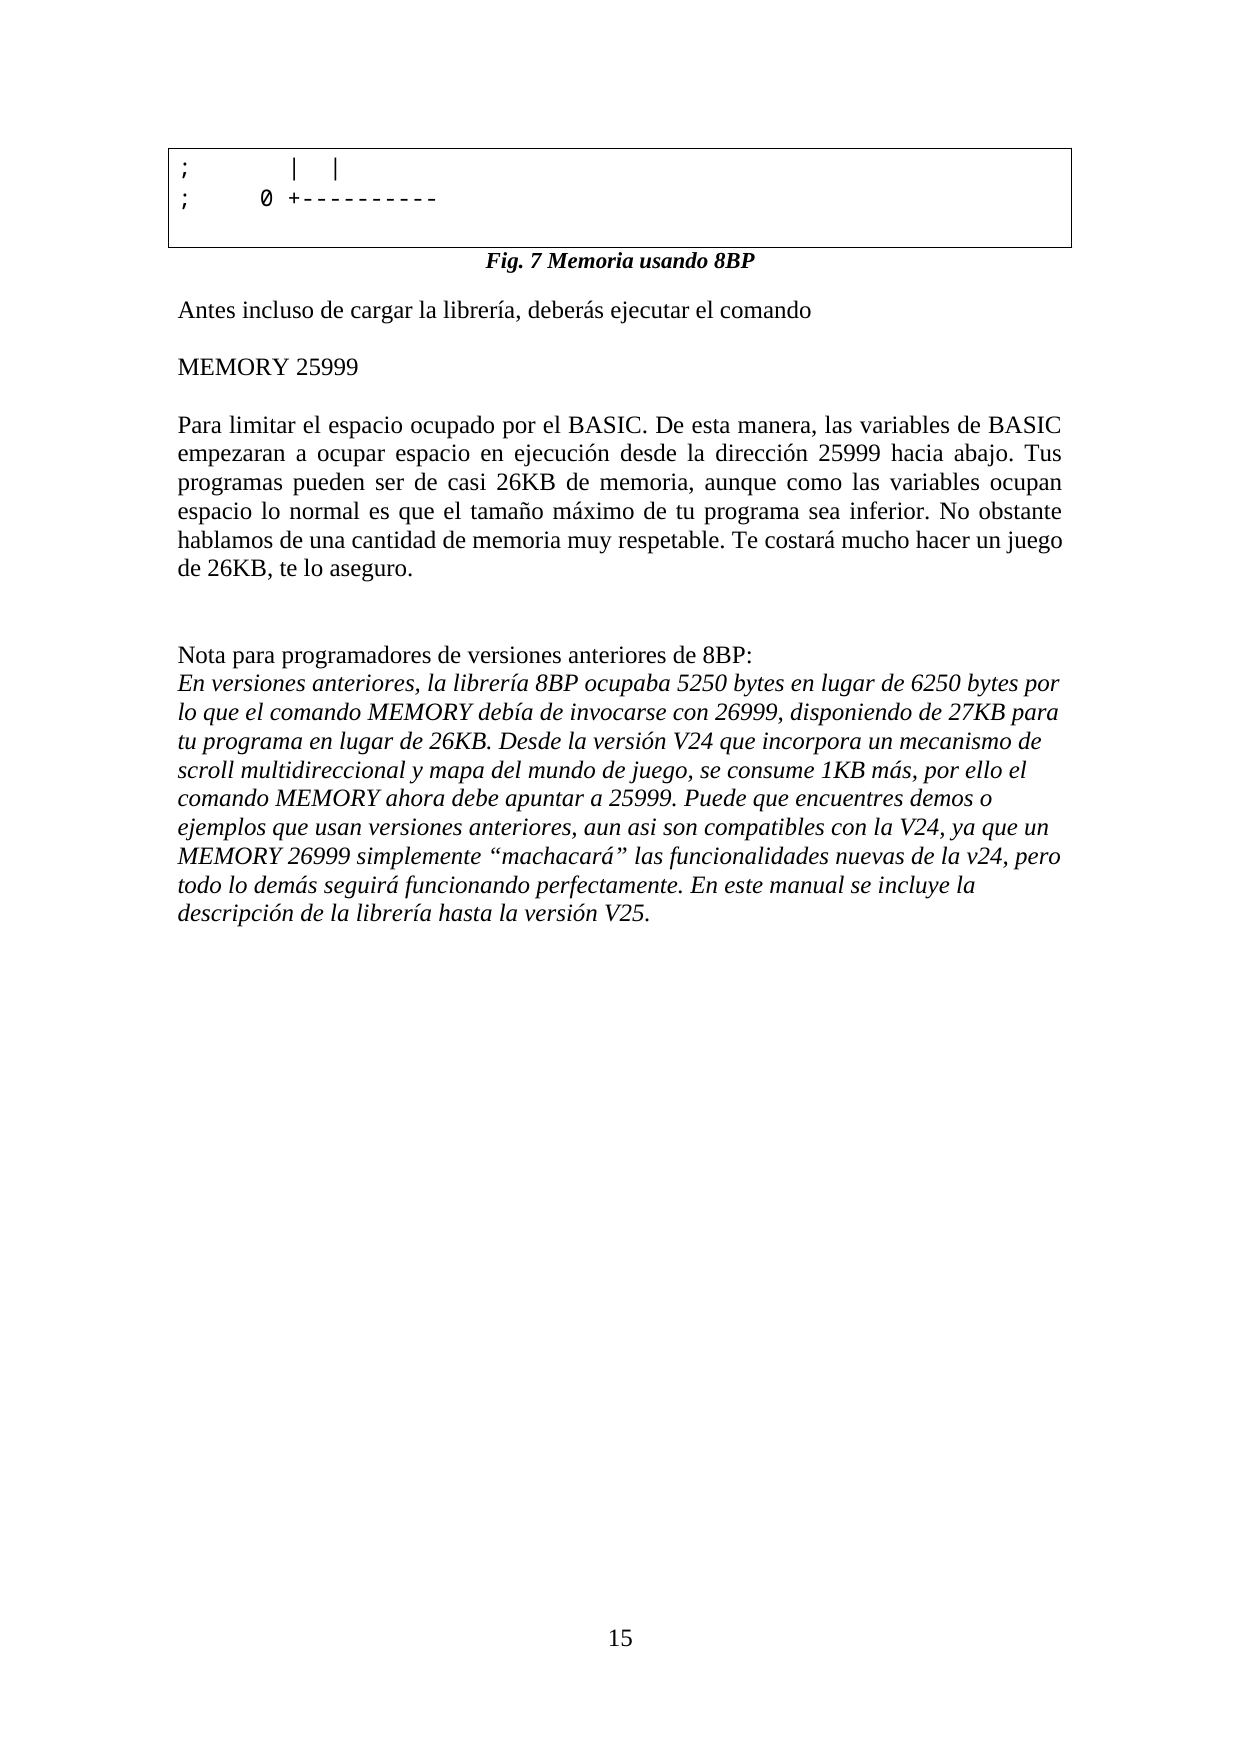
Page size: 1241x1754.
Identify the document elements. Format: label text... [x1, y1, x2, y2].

text En versiones anteriores, la librería 8BP ocupaba 5250 bytes en lugar de 6250 bytes por lo que el comando MEMORY debía de invocarse con 26999, disponiendo de 27KB para tu programa en lugar de 26KB. Desde la versión V24 que incorpora un mecanismo de scroll multidireccional y mapa del mundo de juego, se consume 1KB más, por ello el comando MEMORY ahora debe apuntar a 25999. Puede que encuentres demos o ejemplos que usan versiones anteriores, aun asi son compatibles con la V24, ya que un MEMORY 26999 simplemente “machacará” las funcionalidades nuevas de la v24, pero todo lo demás seguirá funcionando perfectamente. En este manual se incluye la descripción de la librería hasta la versión V25. [177, 668, 1063, 927]
text Para limitar el espacio ocupado por el BASIC. De esta manera, las variables de BASIC empezaran a ocupar espacio en ejecución desde la dirección 25999 hacia abajo. Tus programas pueden ser de casi 26KB de memoria, aunque como las variables ocupan espacio lo normal es que el tamaño máximo de tu programa sea inferior. No obstante hablamos de una cantidad de memoria muy respetable. Te costará mucho hacer un juego de 26KB, te lo aseguro. [177, 410, 1063, 582]
text Antes incluso de cargar la librería, deberás ejecutar el comando [177, 295, 1063, 323]
text ; 0 +---------- [177, 182, 1063, 213]
text ; | | [169, 149, 1071, 182]
text MEMORY 25999 [177, 352, 1063, 381]
text Nota para programadores de versiones anteriores de 8BP: [177, 640, 1063, 668]
